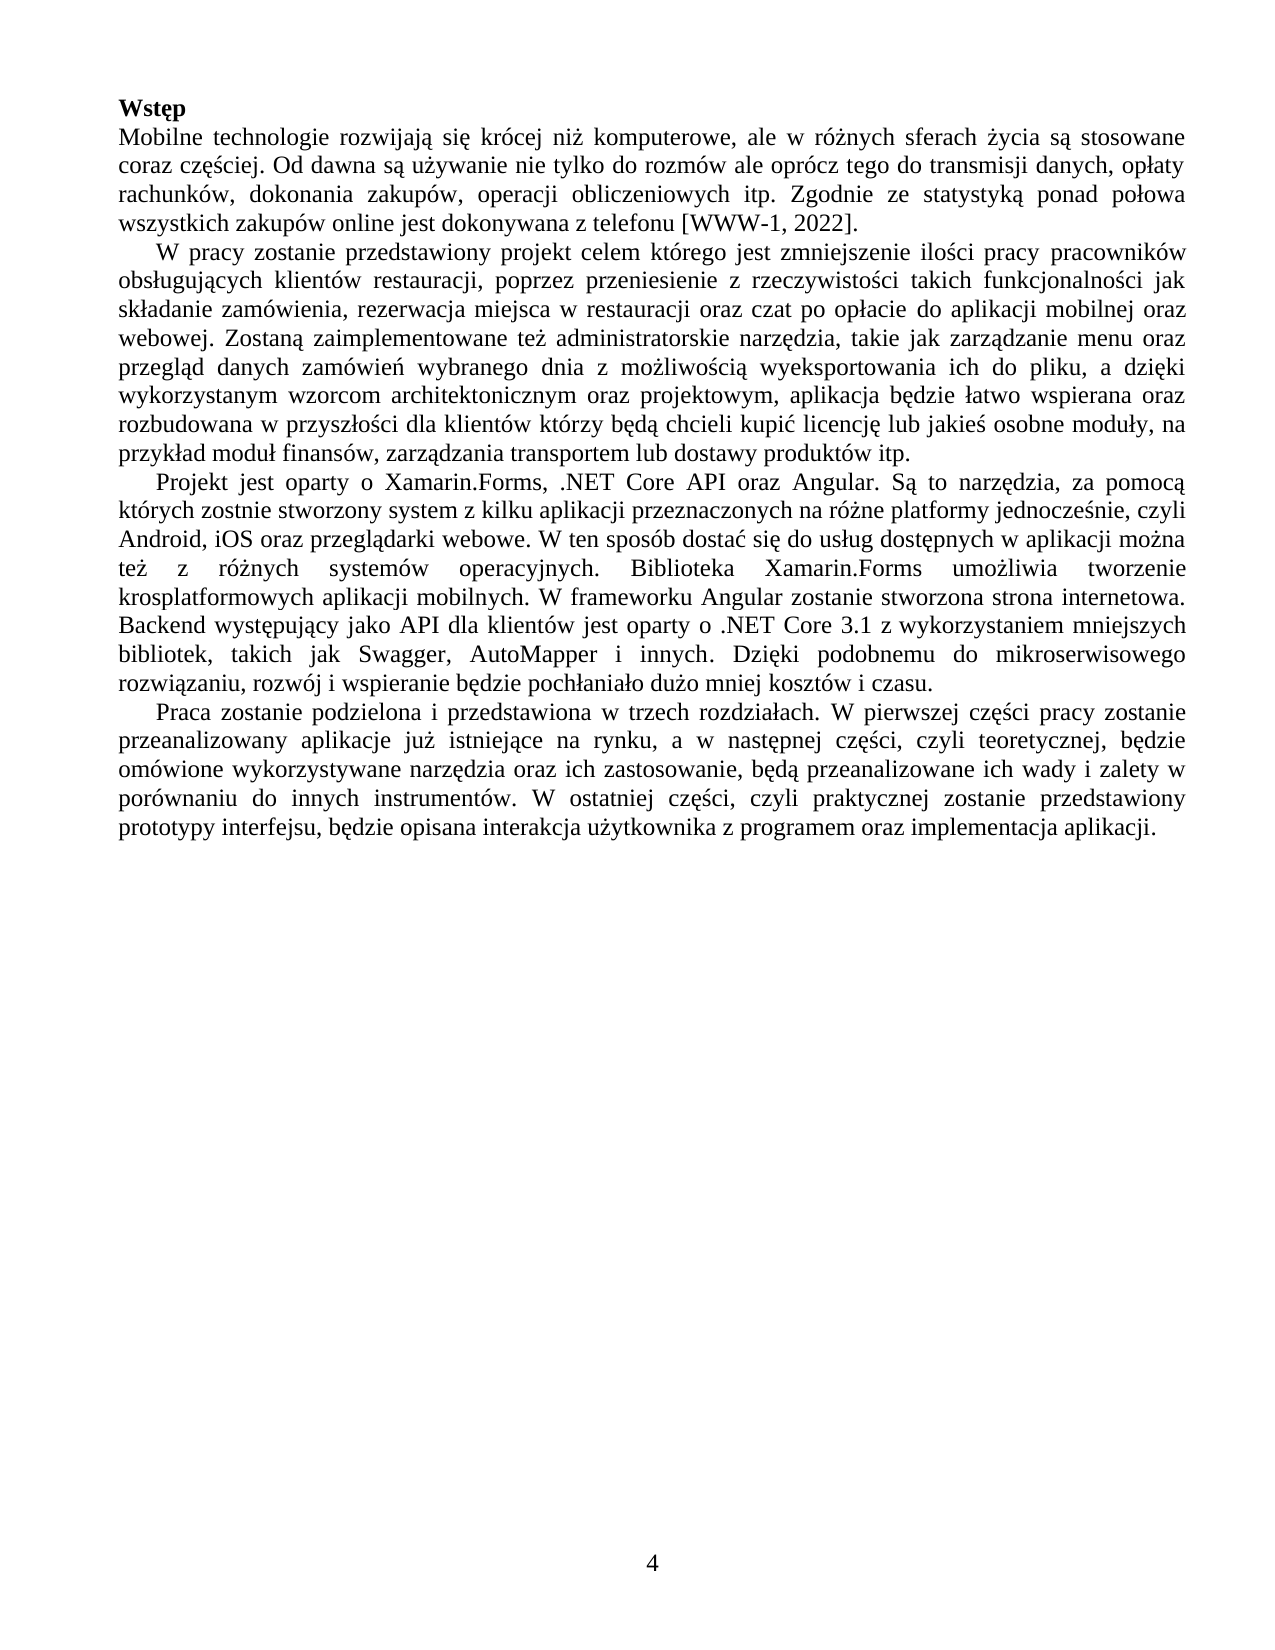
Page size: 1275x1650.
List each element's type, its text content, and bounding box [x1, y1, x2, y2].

text W pracy zostanie przedstawiony projekt celem którego jest zmniejszenie ilości pracy pracowników obsługujących klientów restauracji, poprzez przeniesienie z rzeczywistości takich funkcjonalności jak składanie zamówienia, rezerwacja miejsca w restauracji oraz czat po opłacie do aplikacji mobilnej oraz webowej. Zostaną zaimplementowane też administratorskie narzędzia, takie jak zarządzanie menu oraz przegląd danych zamówień wybranego dnia z możliwością wyeksportowania ich do pliku, a dzięki wykorzystanym wzorcom architektonicznym oraz projektowym, aplikacja będzie łatwo wspierana oraz rozbudowana w przyszłości dla klientów którzy będą chcieli kupić licencję lub jakieś osobne moduły, na przykład moduł finansów, zarządzania transportem lub dostawy produktów itp. [118, 237, 1186, 467]
text Praca zostanie podzielona i przedstawiona w trzech rozdziałach. W pierwszej części pracy zostanie przeanalizowany aplikacje już istniejące na rynku, a w następnej części, czyli teoretycznej, będzie omówione wykorzystywane narzędzia oraz ich zastosowanie, będą przeanalizowane ich wady i zalety w porównaniu do innych instrumentów. W ostatniej części, czyli praktycznej zostanie przedstawiony prototypy interfejsu, będzie opisana interakcja użytkownika z programem oraz implementacja aplikacji. [118, 697, 1186, 840]
text Projekt jest oparty o Xamarin.Forms, .NET Core API oraz Angular. Są to narzędzia, za pomocą których zostnie stworzony system z kilku aplikacji przeznaczonych na różne platformy jednocześnie, czyli Android, iOS oraz przeglądarki webowe. W ten sposób dostać się do usług dostępnych w aplikacji można też z różnych systemów operacyjnych. Biblioteka Xamarin.Forms umożliwia tworzenie krosplatformowych aplikacji mobilnych. W frameworku Angular zostanie stworzona strona internetowa. Backend występujący jako API dla klientów jest oparty o .NET Core 3.1 z wykorzystaniem mniejszych bibliotek, takich jak Swagger, AutoMapper i innych. Dzięki podobnemu do mikroserwisowego rozwiązaniu, rozwój i wspieranie będzie pochłaniało dużo mniej kosztów i czasu. [118, 610, 1186, 697]
subtitle Wstęp [118, 93, 1186, 122]
text Projekt jest oparty o Xamarin.Forms, .NET Core API oraz Angular. Są to narzędzia, za pomocą których zostnie stworzony system z kilku aplikacji przeznaczonych na różne platformy jednocześnie, czyli Android, iOS oraz przeglądarki webowe. W ten sposób dostać się do usług dostępnych w aplikacji można też z różnych systemów operacyjnych. Biblioteka Xamarin.Forms umożliwia tworzenie krosplatformowych aplikacji mobilnych. W frameworku Angular zostanie stworzona strona internetowa. Backend występujący jako API dla klientów jest oparty o .NET Core 3.1 z wykorzystaniem mniejszych bibliotek, takich jak Swagger, AutoMapper i innych. Dzięki podobnemu do mikroserwisowego rozwiązaniu, rozwój i wspieranie będzie pochłaniało dużo mniej kosztów i czasu. [118, 467, 1186, 610]
text Mobilne technologie rozwijają się krócej niż komputerowe, ale w różnych sferach życia są stosowane coraz częściej. Od dawna są używanie nie tylko do rozmów ale oprócz tego do transmisji danych, opłaty rachunków, dokonania zakupów, operacji obliczeniowych itp. Zgodnie ze statystyką ponad połowa wszystkich zakupów online jest dokonywana z telefonu [WWW-1, 2022]. [118, 122, 1186, 237]
